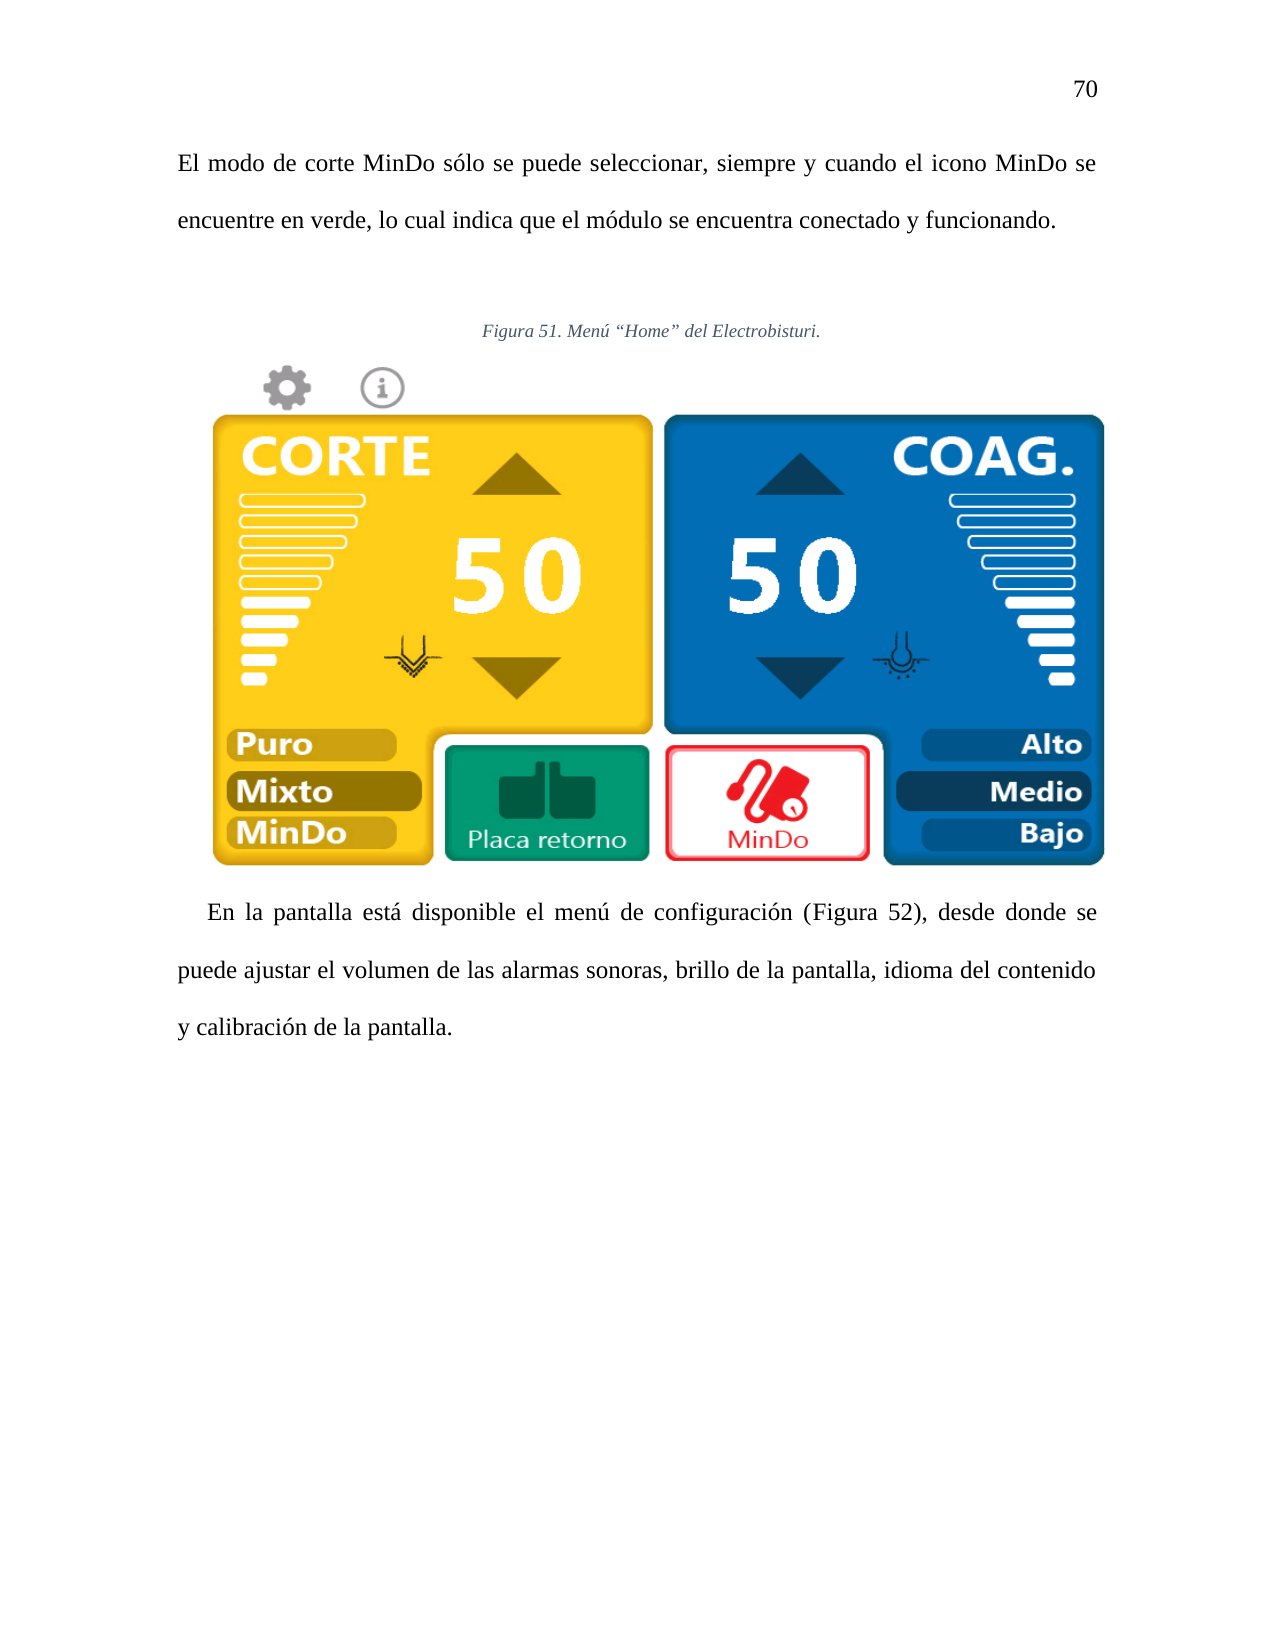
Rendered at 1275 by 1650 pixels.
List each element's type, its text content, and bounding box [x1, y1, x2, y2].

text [177, 148, 1098, 234]
picture [206, 362, 1112, 869]
text Figura 51. Menú “Home” del Electrobisturi. [177, 320, 1098, 342]
text En la pantalla está disponible el menú de configuración (Figura 52), desde donde se puede ajustar el volumen de las alarmas sonoras, brillo de la pantalla, idioma del contenido y calibración de la pantalla. [177, 897, 1098, 1041]
